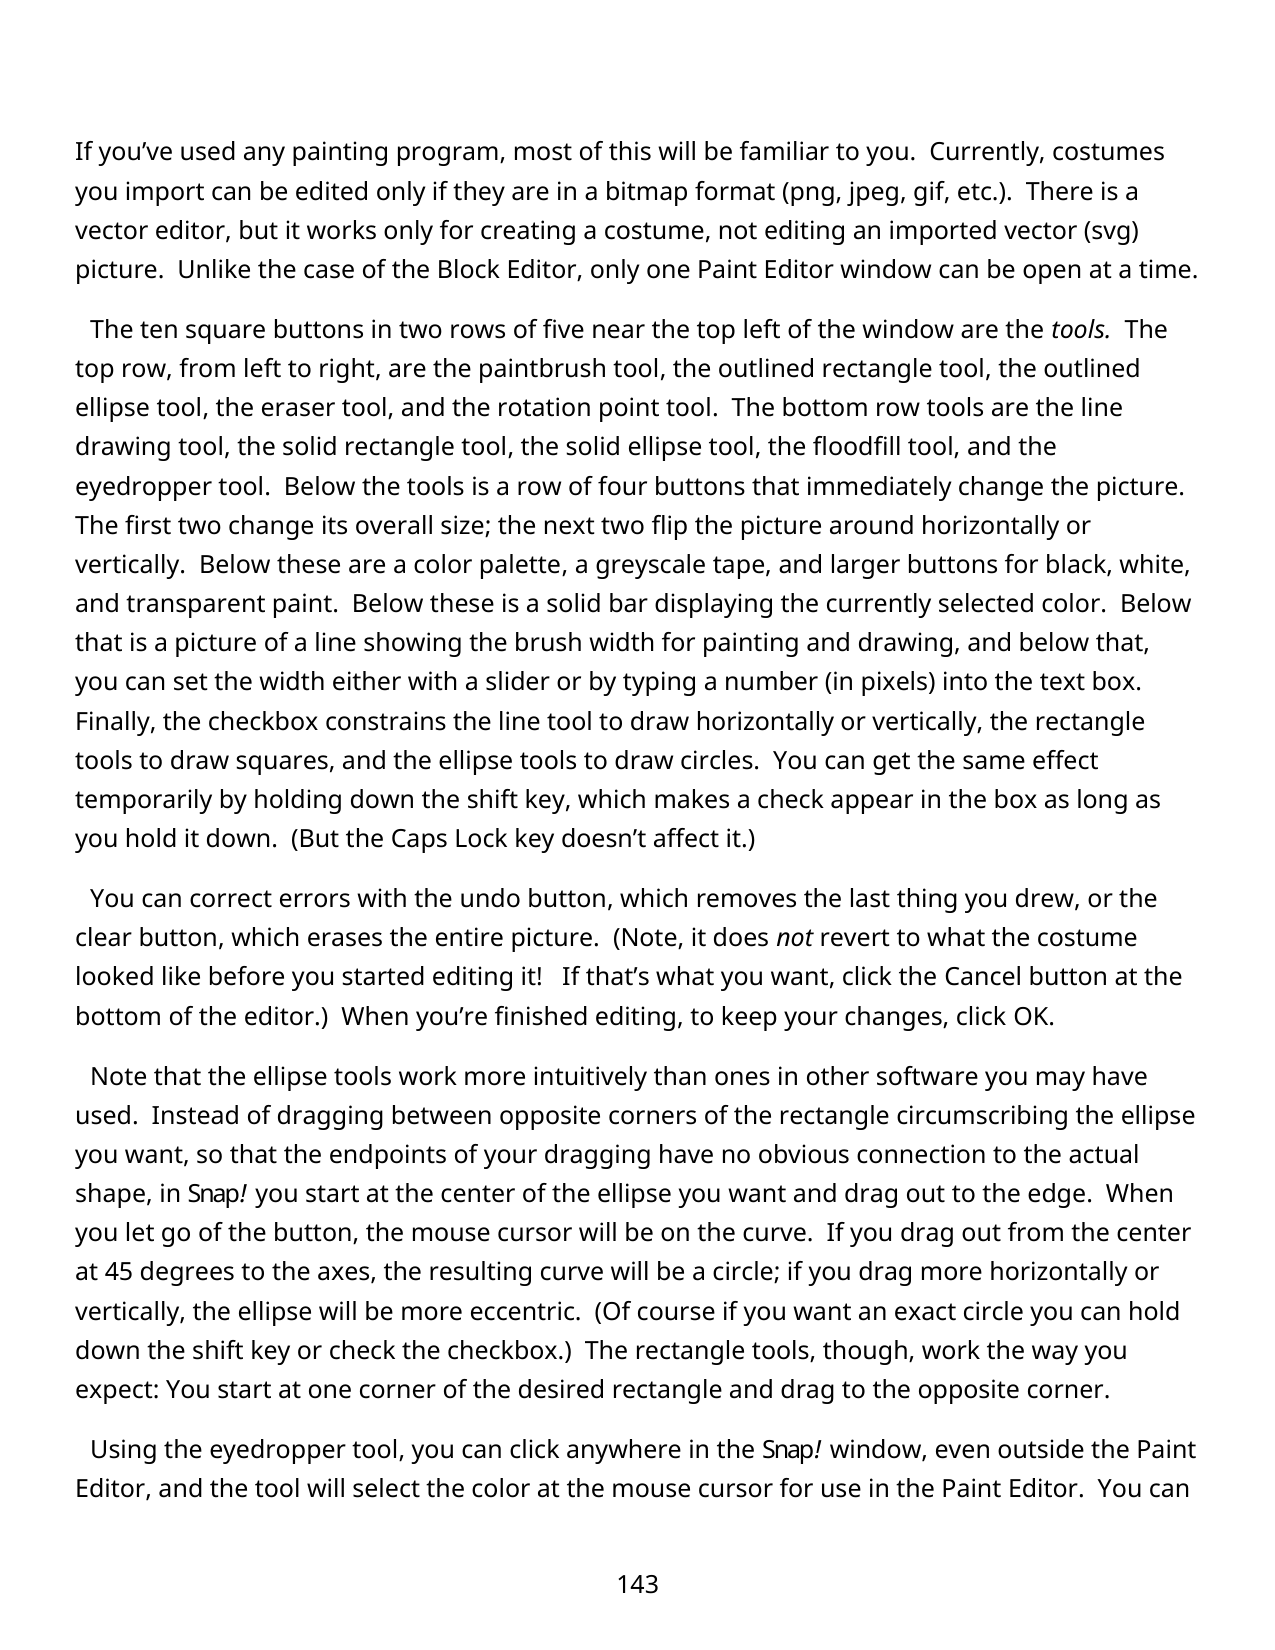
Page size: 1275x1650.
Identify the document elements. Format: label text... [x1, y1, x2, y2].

text If you’ve used any painting program, most of this will be familiar to you. Currently, costumes you import can be edited only if they are in a bitmap format (png, jpeg, gif, etc.). There is a vector editor, but it works only for creating a costume, not editing an imported vector (svg) picture. Unlike the case of the Block Editor, only one Paint Editor window can be open at a time. [75, 134, 1200, 286]
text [75, 1432, 1200, 1505]
text Note that the ellipse tools work more intuitively than ones in other software you may have used. Instead of dragging between opposite corners of the rectangle circumscribing the ellipse you want, so that the endpoints of your dragging have no obvious connection to the actual shape, in Snap! you start at the center of the ellipse you want and drag out to the edge. When you let go of the button, the mouse cursor will be on the curve. If you drag out from the center at 45 degrees to the axes, the resulting curve will be a circle; if you drag more horizontally or vertically, the ellipse will be more eccentric. (Of course if you want an exact circle you can hold down the shift key or check the checkbox.) The rectangle tools, though, work the way you expect: You start at one corner of the desired rectangle and drag to the opposite corner. [75, 1058, 1200, 1406]
text You can correct errors with the undo button, which removes the last thing you drew, or the clear button, which erases the entire picture. (Note, it does not revert to what the costume looked like before you started editing it! If that’s what you want, click the Cancel button at the bottom of the editor.) When you’re finished editing, to keep your changes, click OK. [75, 881, 1200, 1032]
text The ten square buttons in two rows of five near the top left of the window are the tools. The top row, from left to right, are the paintbrush tool, the outlined rectangle tool, the outlined ellipse tool, the eraser tool, and the rotation point tool. The bottom row tools are the line drawing tool, the solid rectangle tool, the solid ellipse tool, the floodfill tool, and the eyedropper tool. Below the tools is a row of four buttons that immediately change the picture. The first two change its overall size; the next two flip the picture around horizontally or vertically. Below these are a color palette, a greyscale tape, and larger buttons for black, white, and transparent paint. Below these is a solid bar displaying the currently selected color. Below that is a picture of a line showing the brush width for painting and drawing, and below that, you can set the width either with a slider or by typing a number (in pixels) into the text box. Finally, the checkbox constrains the line tool to draw horizontally or vertically, the rectangle tools to draw squares, and the ellipse tools to draw circles. You can get the same effect temporarily by holding down the shift key, which makes a check appear in the box as long as you hold it down. (But the Caps Lock key doesn’t affect it.) [75, 312, 1200, 855]
